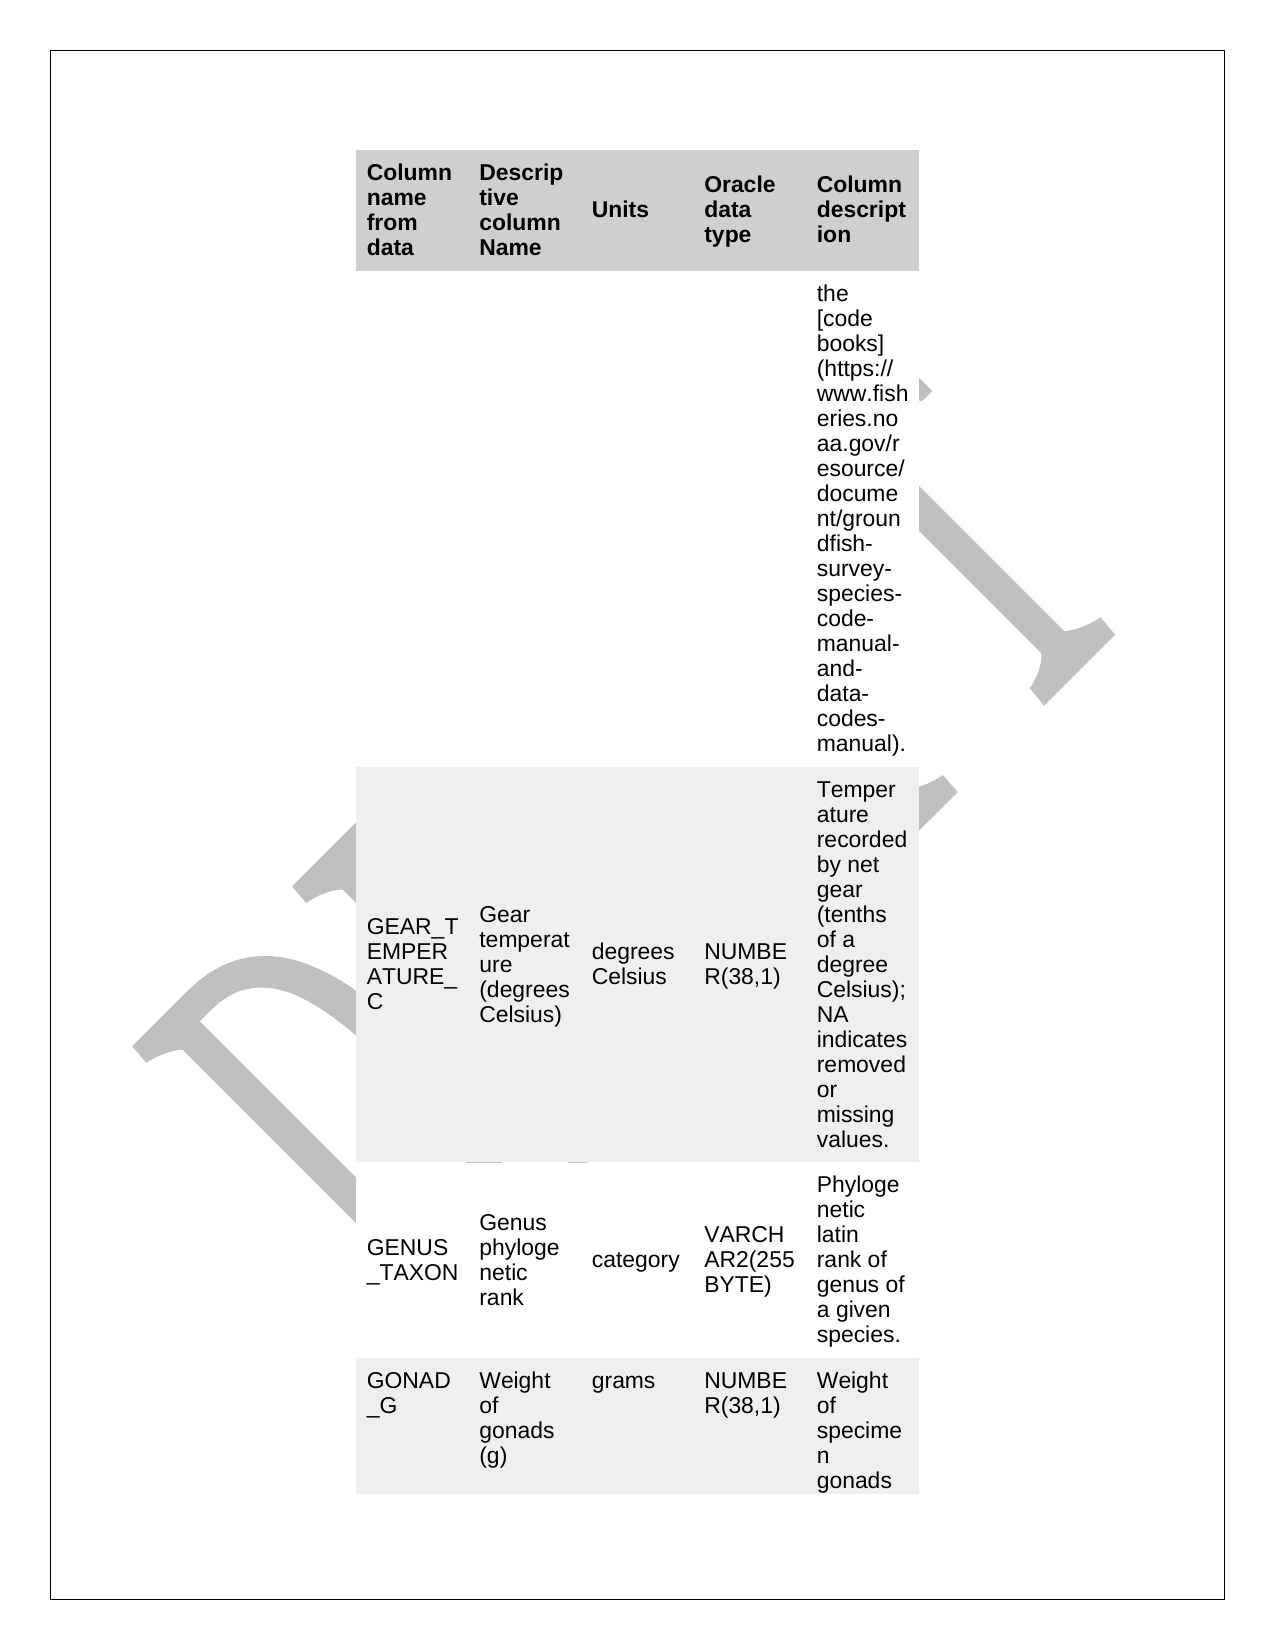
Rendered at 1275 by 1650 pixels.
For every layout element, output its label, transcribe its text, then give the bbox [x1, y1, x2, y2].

table_header Oracle data type [694, 150, 806, 271]
table_header Units [581, 150, 694, 271]
table_header Descriptive column Name [469, 150, 581, 271]
table_header Column name from data [356, 150, 469, 271]
table_header Column description [806, 150, 919, 271]
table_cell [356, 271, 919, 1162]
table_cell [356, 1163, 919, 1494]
